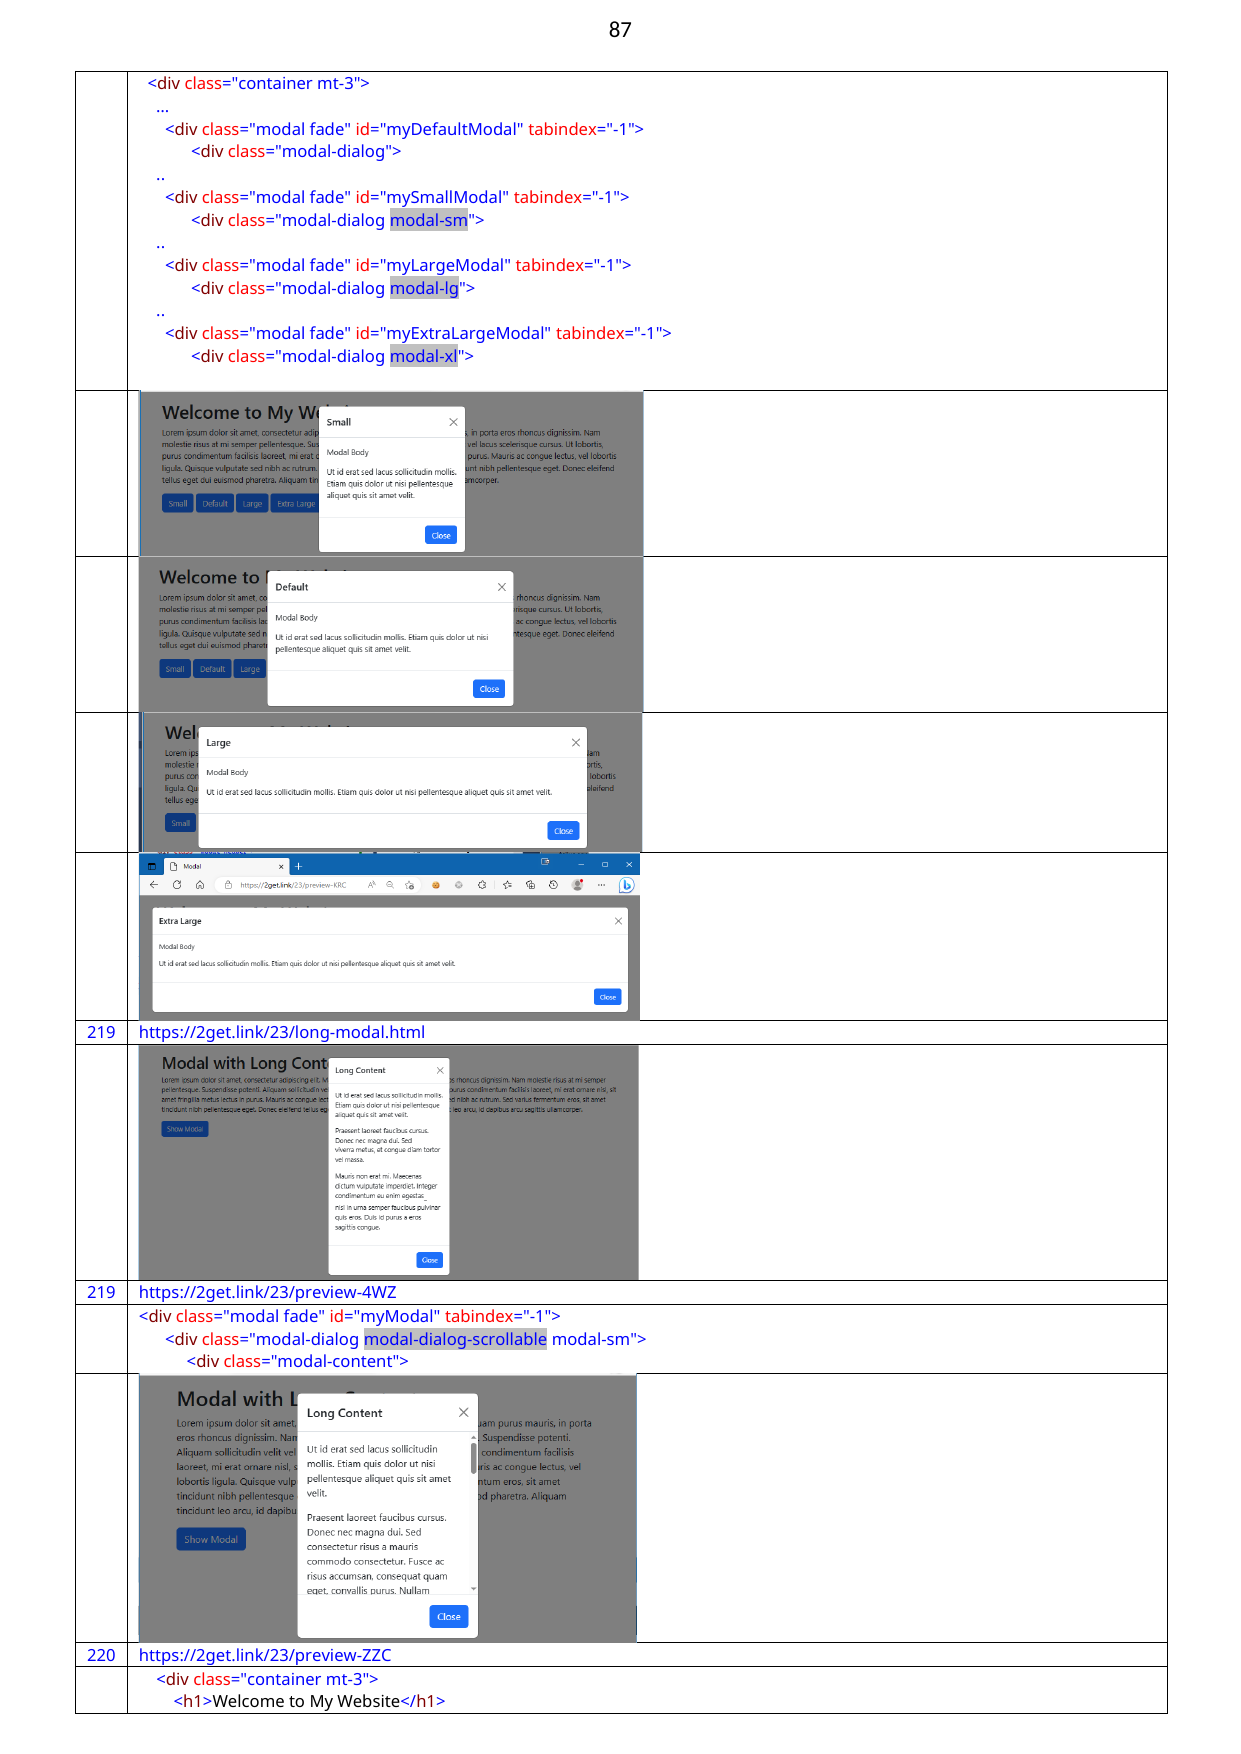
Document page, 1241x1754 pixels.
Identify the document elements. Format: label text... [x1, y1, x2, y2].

table_cell 220 [76, 1643, 127, 1666]
table_cell [76, 1374, 127, 1642]
table_cell https://2get.link/23/long-modal.html [128, 1021, 1167, 1044]
table_cell <div class="modal fade" id="myModal" tabindex="-1"> <div class="modal-dialog modal-dialog-scrollable modal-sm"> <div class="modal-content"> [128, 1305, 1167, 1373]
table_cell [128, 713, 138, 852]
picture [138, 1045, 639, 1280]
table_cell [128, 557, 138, 712]
table_cell [76, 713, 127, 852]
table_cell [128, 1374, 138, 1642]
table_cell [76, 1045, 127, 1280]
table_cell [76, 1667, 127, 1712]
table_cell https://2get.link/23/preview-ZZC [128, 1643, 1167, 1666]
table_cell https://2get.link/23/preview-4WZ [128, 1281, 1167, 1304]
table_cell [76, 1305, 127, 1373]
table_cell [76, 391, 127, 556]
table_cell [128, 1045, 138, 1280]
table_cell [76, 72, 127, 390]
table_cell [639, 1045, 1167, 1280]
table_cell 219 [76, 1281, 127, 1304]
table_cell [128, 391, 138, 556]
table_cell 219 [76, 1021, 127, 1044]
table_cell [637, 1374, 1167, 1642]
table_cell [644, 557, 1167, 712]
table_cell [76, 853, 127, 1020]
table_cell [76, 557, 127, 712]
table_cell [640, 853, 1167, 1020]
table_cell [644, 391, 1167, 556]
picture [138, 390, 644, 1021]
picture [138, 1373, 637, 1643]
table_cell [128, 72, 1167, 390]
table_cell [643, 713, 1167, 852]
table_cell [128, 853, 138, 1020]
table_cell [128, 1667, 1167, 1712]
